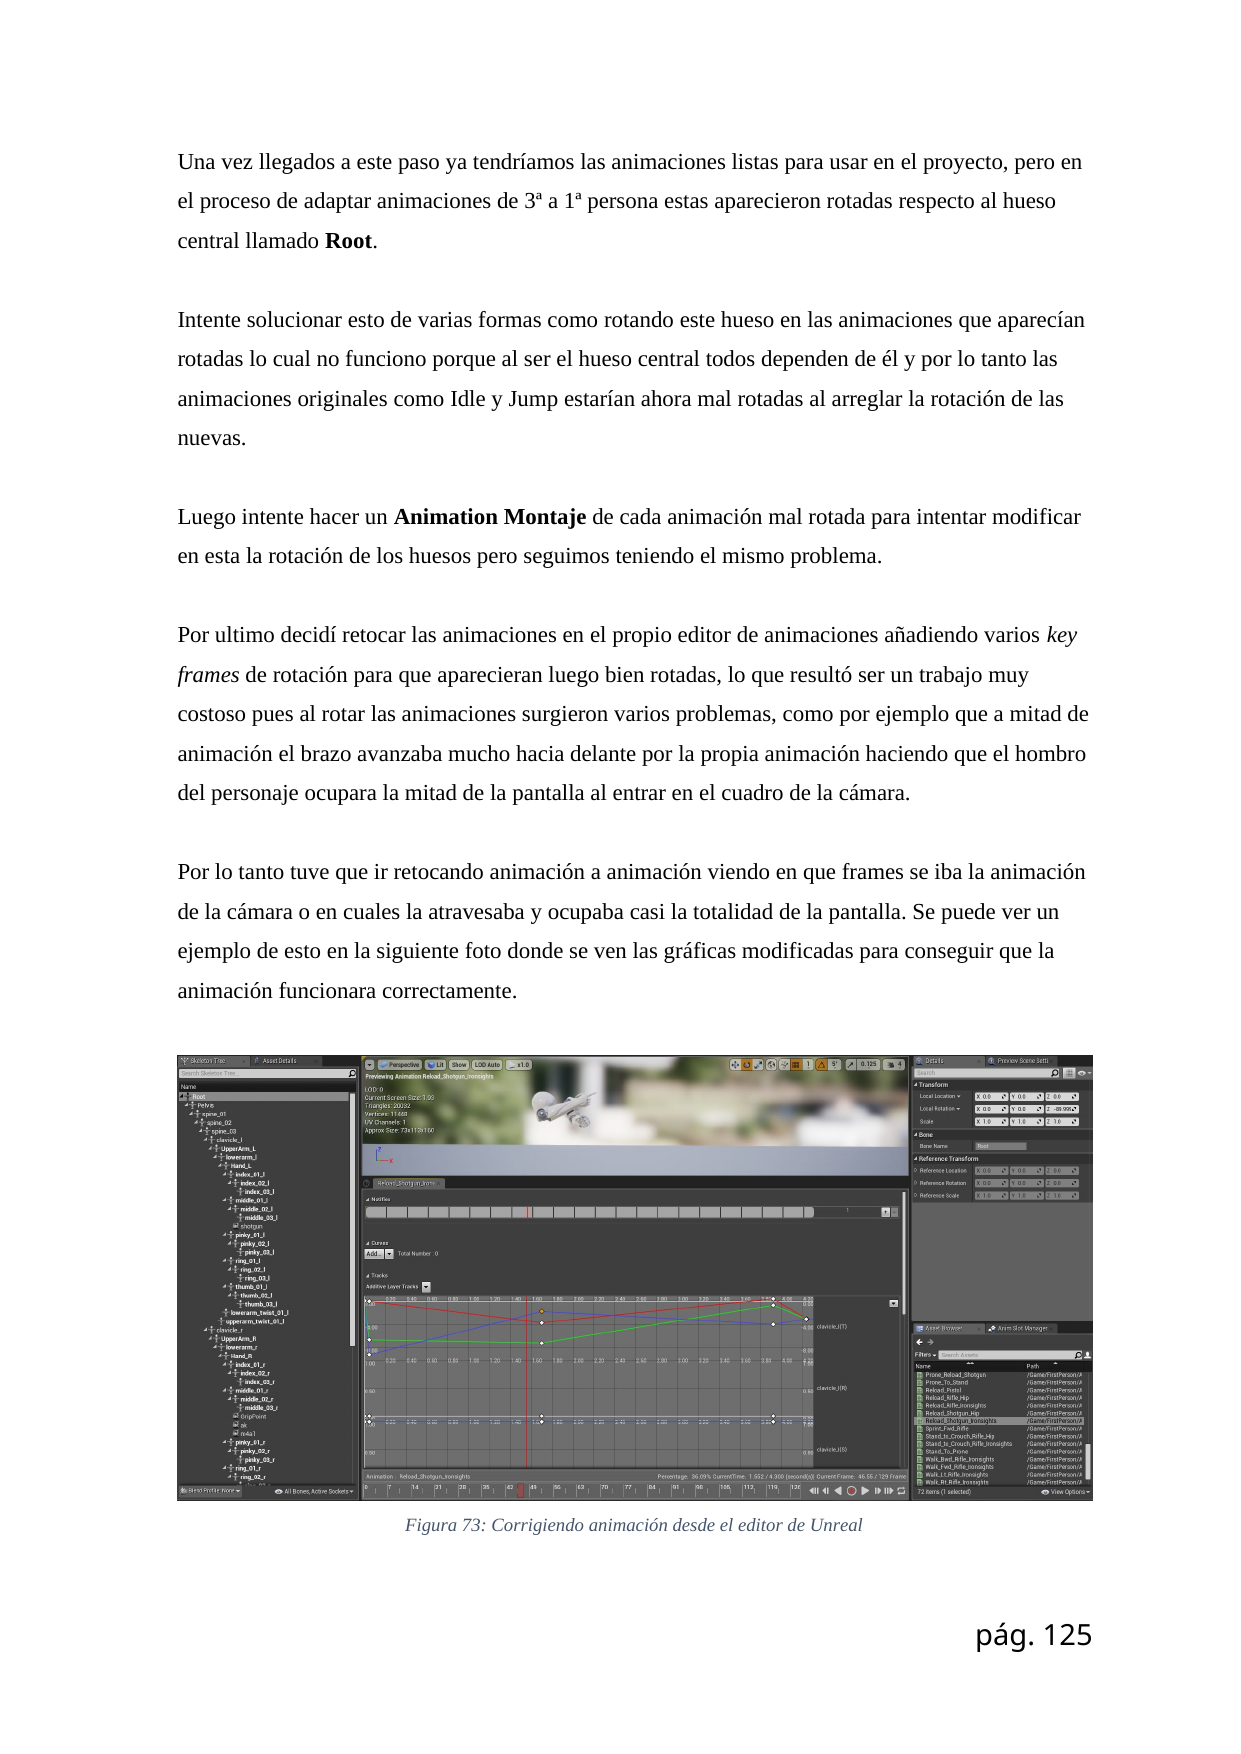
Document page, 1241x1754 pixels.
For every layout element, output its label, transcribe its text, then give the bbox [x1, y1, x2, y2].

text Luego intente hacer un Animation Montaje de cada animación mal rotada para intentar modificar en esta la rotación de los huesos pero seguimos teniendo el mismo problema. [177, 503, 1092, 569]
text Una vez llegados a este paso ya tendríamos las animaciones listas para usar en el proyecto, pero en el proceso de adaptar animaciones de 3ª a 1ª persona estas aparecieron rotadas respecto al hueso central llamado Root. [177, 148, 1092, 253]
picture [177, 1055, 1093, 1501]
text Intente solucionar esto de varias formas como rotando este hueso en las animaciones que aparecían rotadas lo cual no funciono porque al ser el hueso central todos dependen de él y por lo tanto las animaciones originales como Idle y Jump estarían ahora mal rotadas al arreglar la rotación de las nuevas. [177, 306, 1092, 450]
text Por ultimo decidí retocar las animaciones en el propio editor de animaciones añadiendo varios key frames de rotación para que aparecieran luego bien rotadas, lo que resultó ser un trabajo muy costoso pues al rotar las animaciones surgieron varios problemas, como por ejemplo que a mitad de animación el brazo avanzaba mucho hacia delante por la propia animación haciendo que el hombro del personaje ocupara la mitad de la pantalla al entrar en el cuadro de la cámara. [177, 621, 1092, 806]
text Por lo tanto tuve que ir retocando animación a animación viendo en que frames se iba la animación de la cámara o en cuales la atravesaba y ocupaba casi la totalidad de la pantalla. Se puede ver un ejemplo de esto en la siguiente foto donde se ven las gráficas modificadas para conseguir que la animación funcionara correctamente. [177, 858, 1092, 1003]
